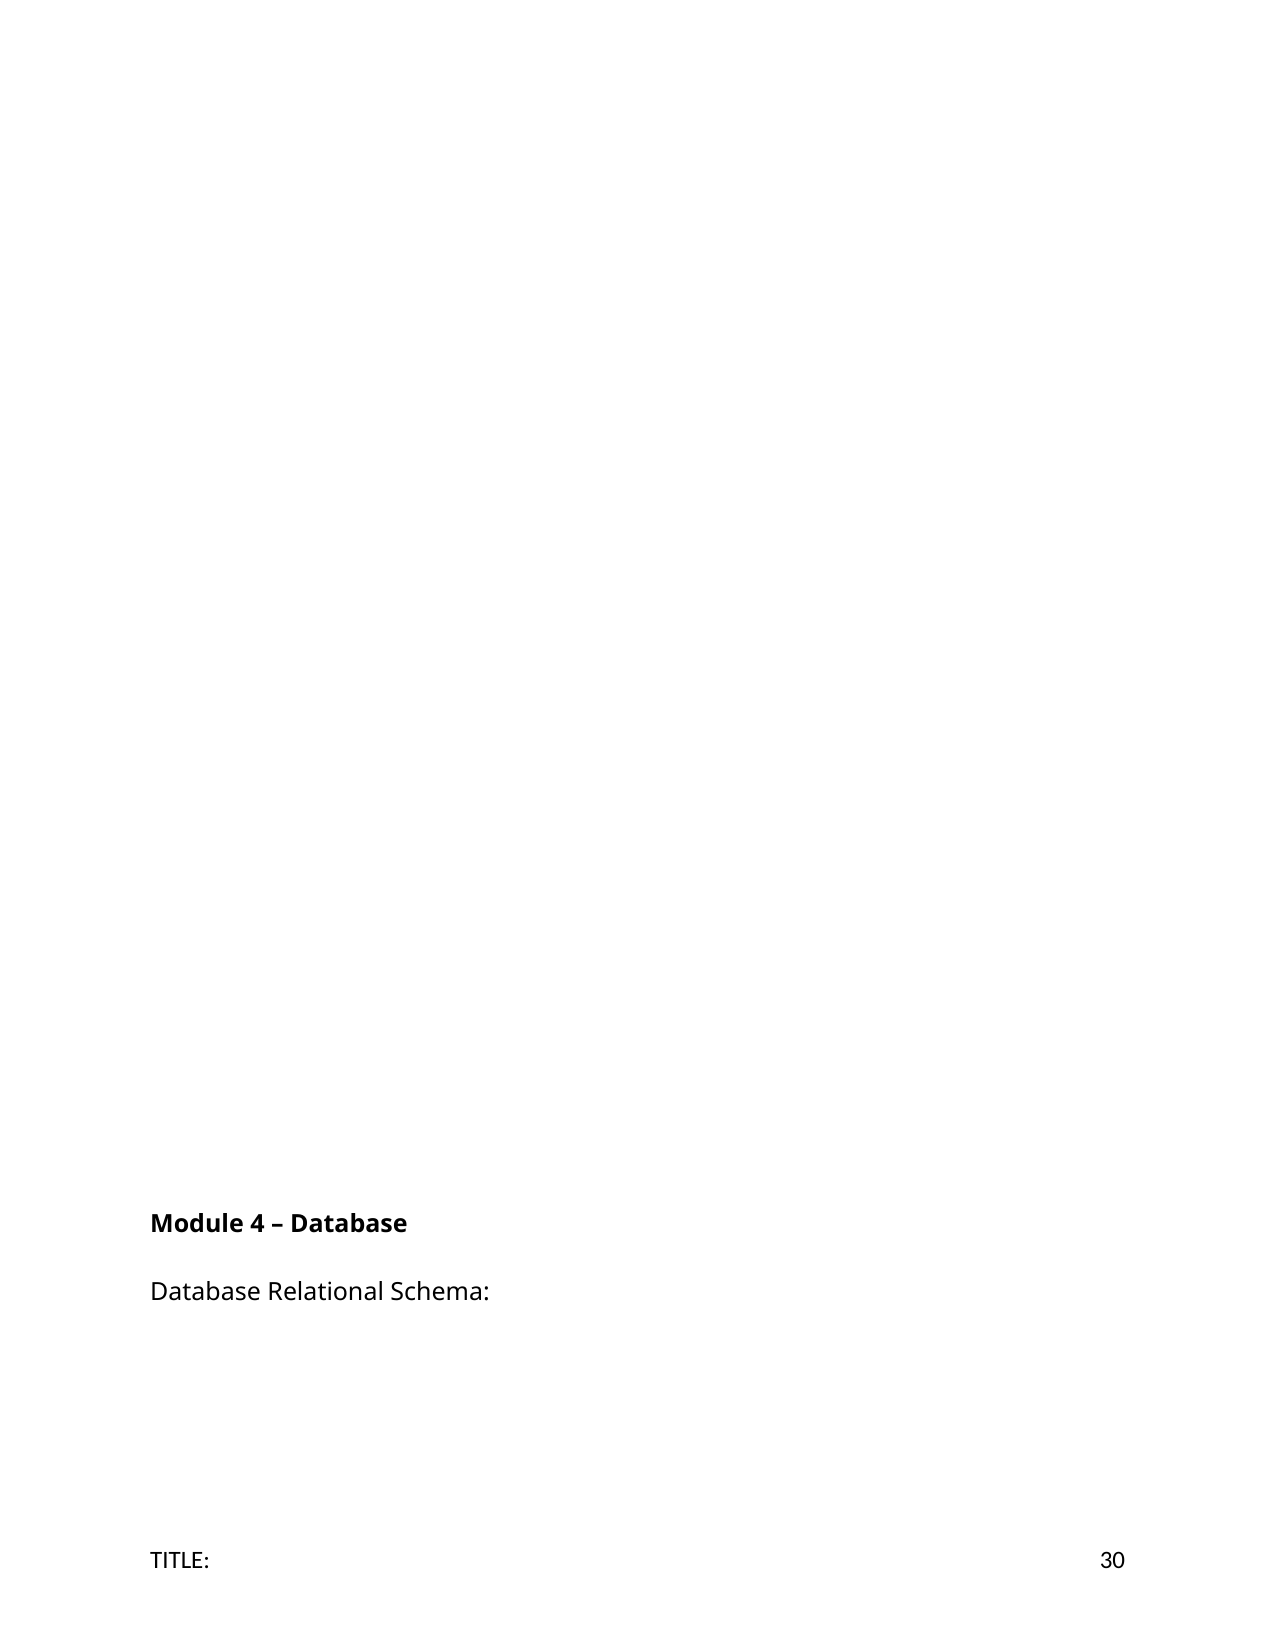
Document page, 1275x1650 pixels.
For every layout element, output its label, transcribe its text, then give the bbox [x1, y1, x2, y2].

text Database Relational Schema: [150, 1274, 1125, 1308]
text Module 4 – Database [150, 1206, 1125, 1240]
